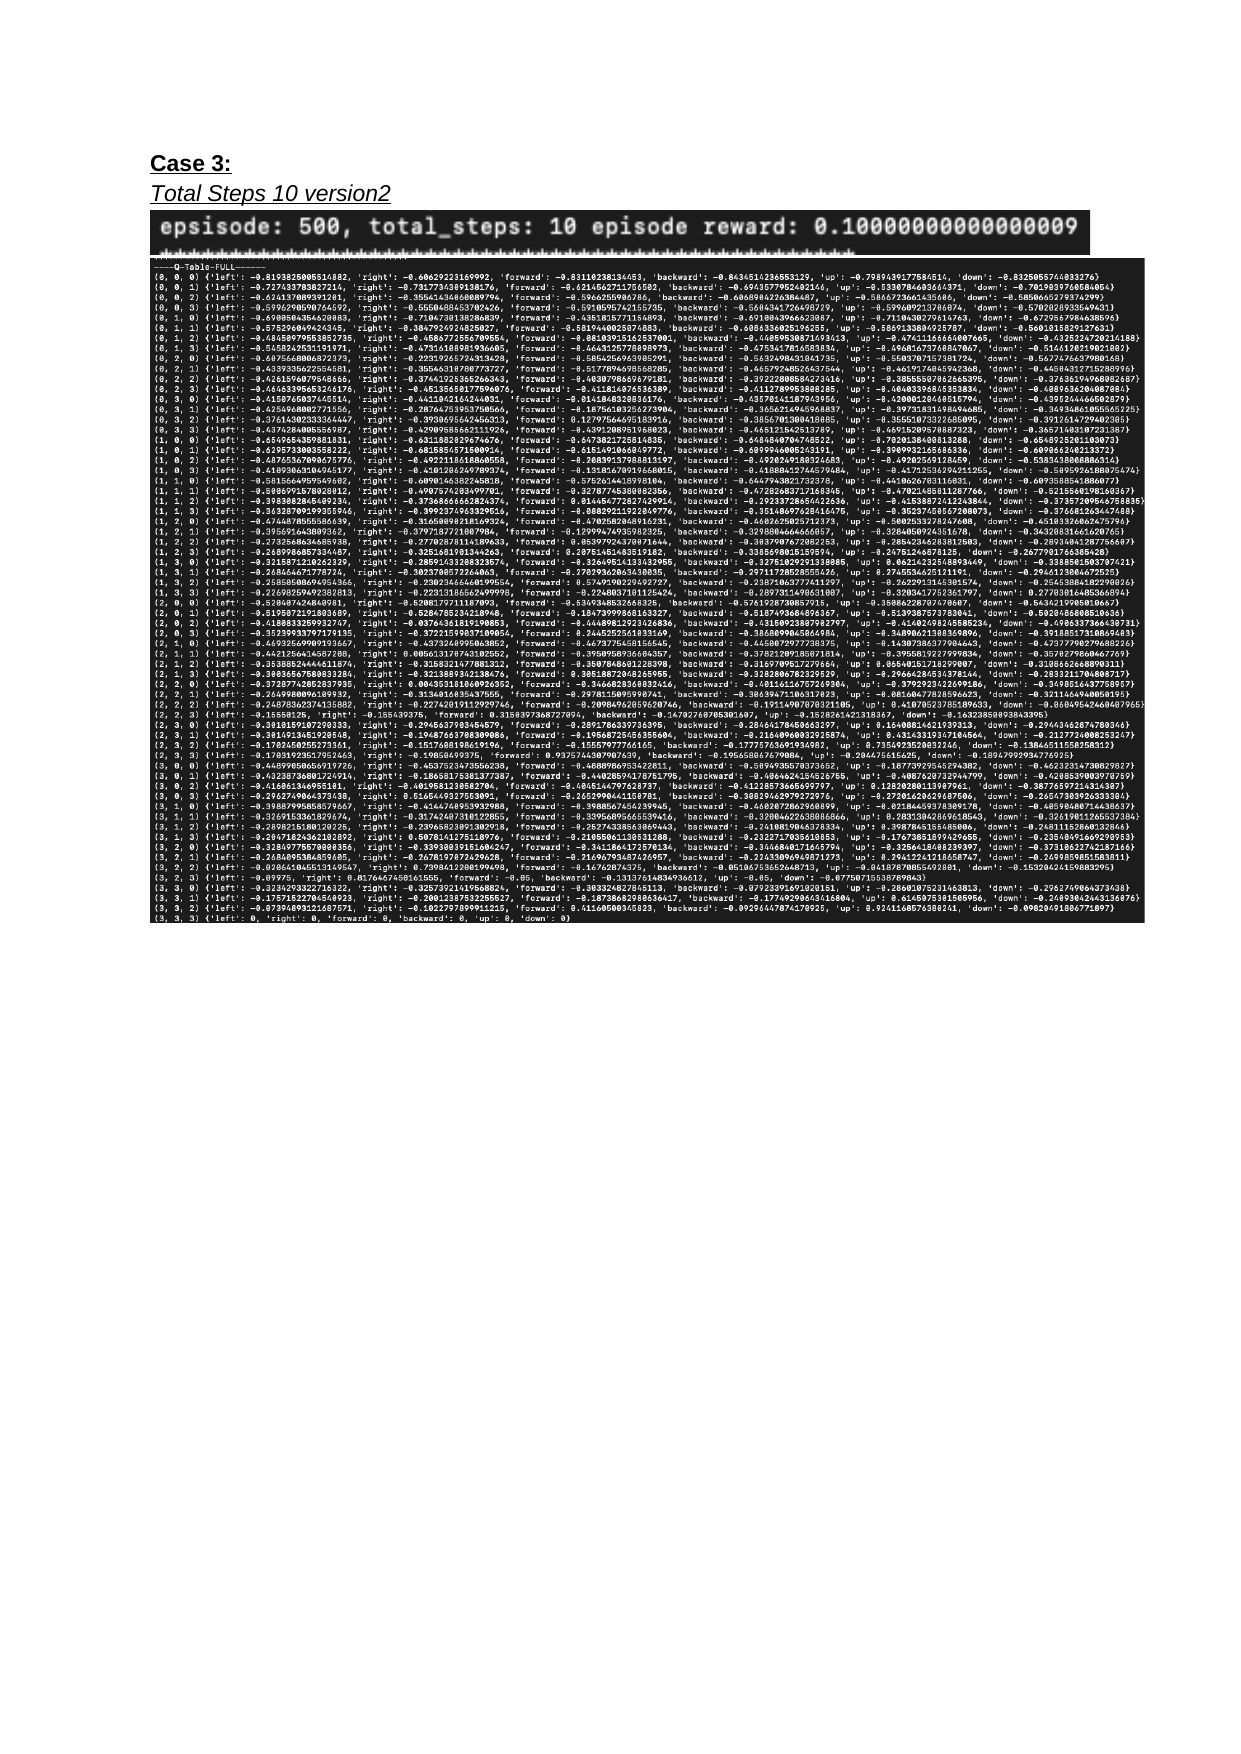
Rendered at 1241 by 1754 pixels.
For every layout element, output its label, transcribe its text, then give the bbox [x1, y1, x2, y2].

picture [150, 258, 1145, 923]
picture [150, 210, 1091, 255]
text Total Steps 10 version2 [150, 180, 1090, 207]
text Case 3: [150, 150, 1090, 176]
